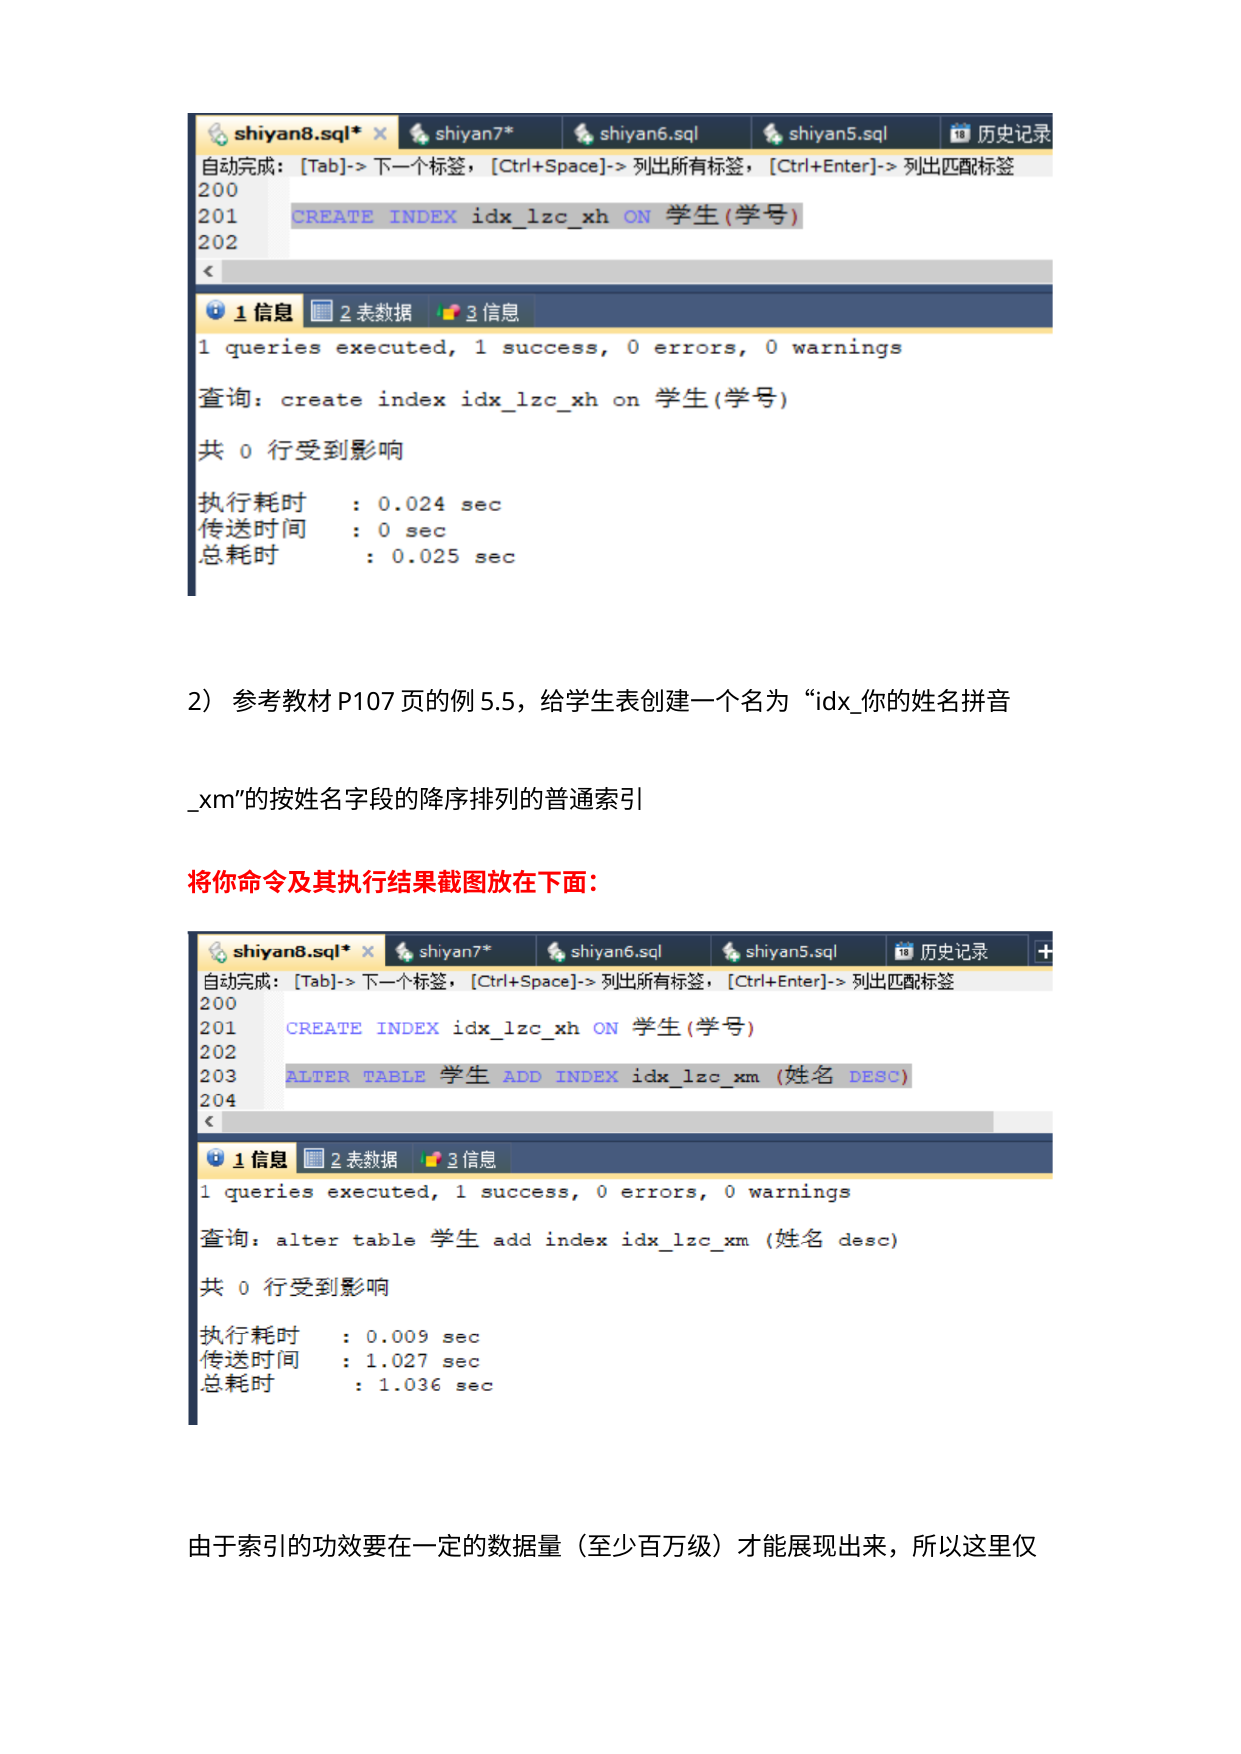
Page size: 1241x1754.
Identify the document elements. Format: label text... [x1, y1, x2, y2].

list 参考教材P107页的例5.5，给学生表创建一个名为“idx_你的姓名拼音_xm”的按姓名字段的降序排列的普通索引 [187, 667, 1053, 830]
picture [187, 931, 1053, 1425]
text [187, 1512, 1053, 1577]
picture [187, 113, 1053, 596]
text 将你命令及其执行结果截图放在下面： [187, 848, 1053, 913]
